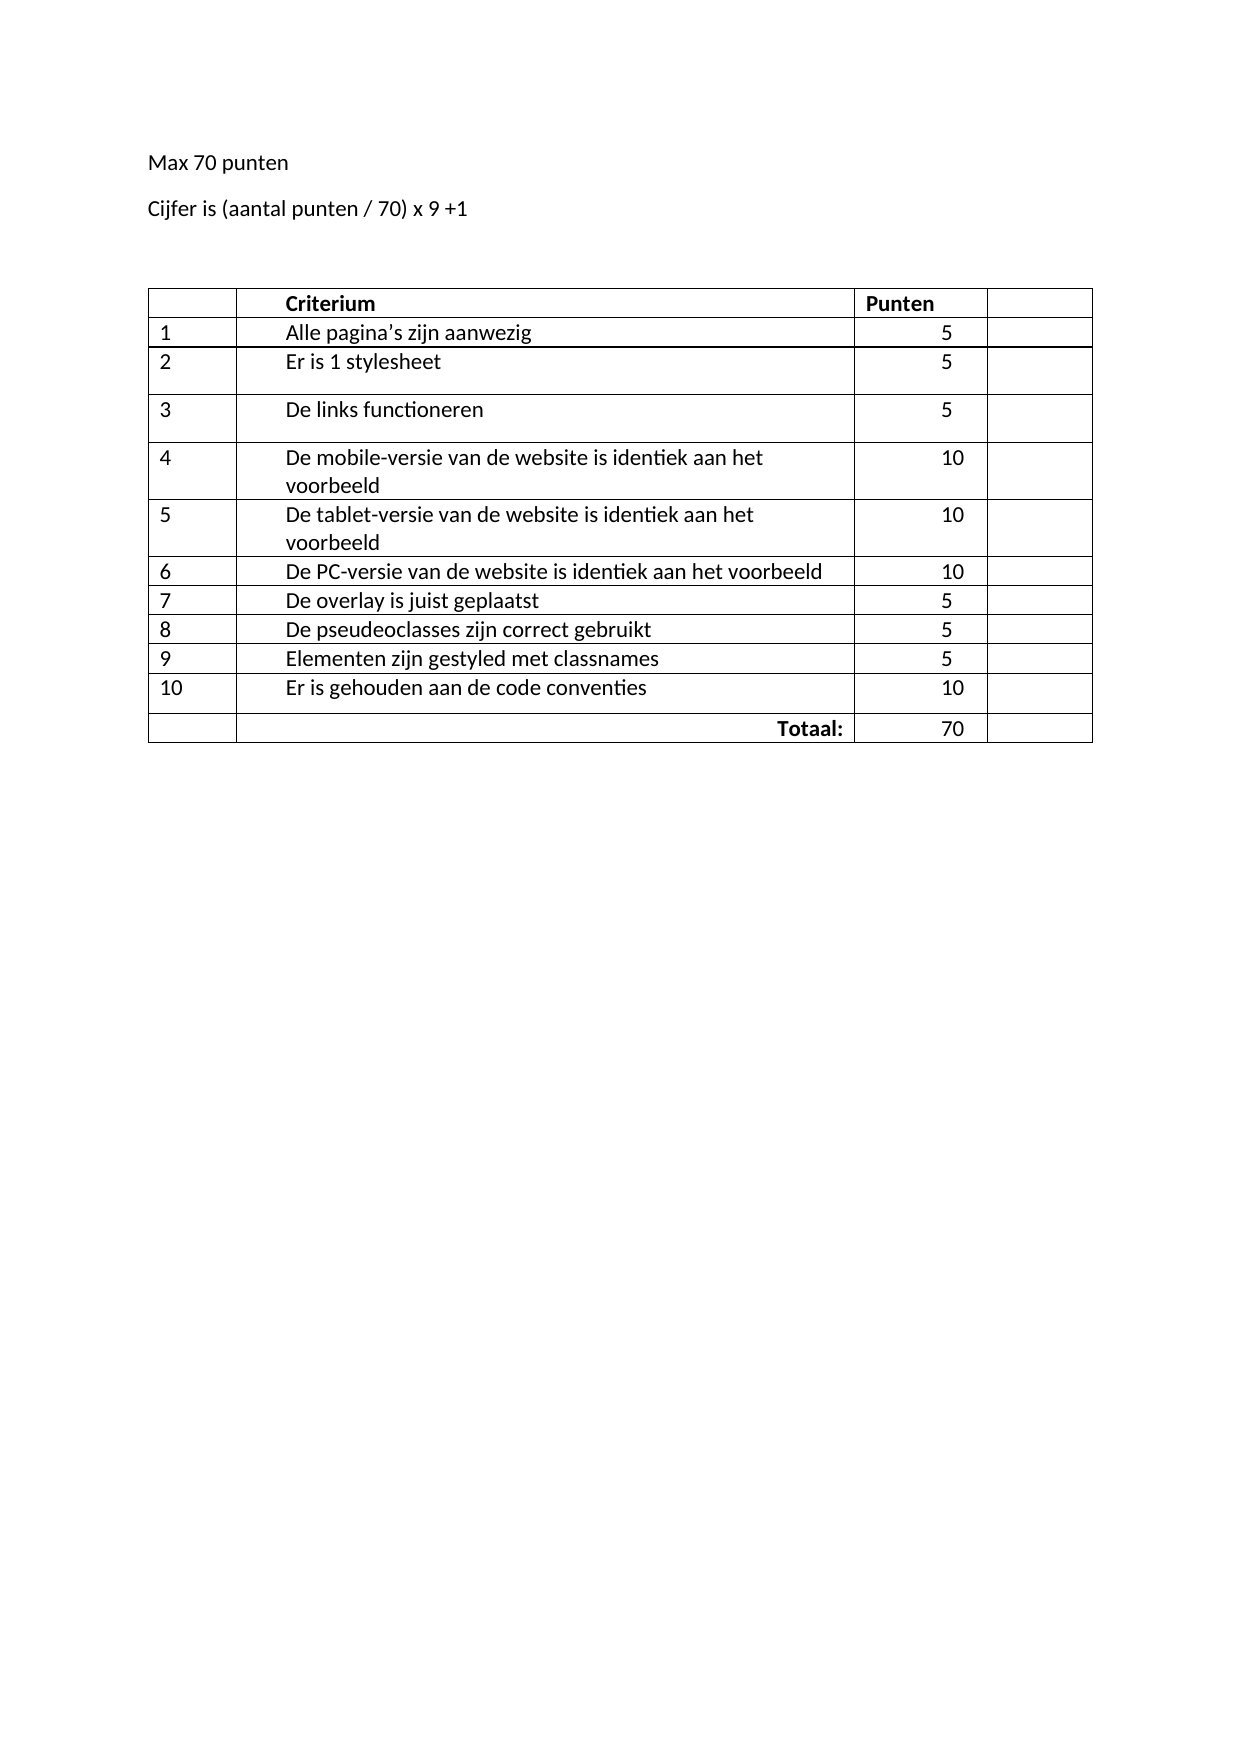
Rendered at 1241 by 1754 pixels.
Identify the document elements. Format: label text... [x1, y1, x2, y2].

table_cell [988, 714, 1092, 742]
table_cell 3 [149, 395, 236, 442]
table_cell De mobile-versie van de website is identiek aan het voorbeeld [237, 443, 854, 499]
text Max 70 punten [148, 148, 1093, 176]
table_cell Totaal: [237, 714, 854, 742]
table_cell [988, 500, 1092, 556]
table_cell 5 [855, 318, 987, 346]
table_cell 8 [149, 615, 236, 643]
table_cell 5 [855, 644, 987, 672]
table_cell 5 [855, 348, 987, 394]
table_cell [988, 644, 1092, 672]
table_cell De overlay is juist geplaatst [237, 586, 854, 614]
table_cell 4 [149, 443, 236, 499]
table_cell 10 [855, 674, 987, 713]
table_cell [988, 348, 1092, 394]
table_cell De tablet-versie van de website is identiek aan het voorbeeld [237, 500, 854, 556]
table_cell 5 [149, 500, 236, 556]
table_cell De PC-versie van de website is identiek aan het voorbeeld [237, 557, 854, 585]
table_cell [988, 557, 1092, 585]
table_cell 2 [149, 348, 236, 394]
table_cell De links functioneren [237, 395, 854, 442]
table_cell Alle pagina’s zijn aanwezig [237, 318, 854, 346]
table_cell De pseudeoclasses zijn correct gebruikt [237, 615, 854, 643]
table_cell Er is gehouden aan de code conventies [237, 674, 854, 713]
table_cell 6 [149, 557, 236, 585]
table_cell 7 [149, 586, 236, 614]
table_cell 5 [855, 615, 987, 643]
table_cell 10 [855, 443, 987, 499]
table_cell [988, 318, 1092, 346]
table_cell [988, 674, 1092, 713]
table_cell 5 [855, 395, 987, 442]
table_cell Elementen zijn gestyled met classnames [237, 644, 854, 672]
table_cell 10 [855, 500, 987, 556]
table_cell 5 [855, 586, 987, 614]
table_cell [988, 615, 1092, 643]
table_cell [988, 395, 1092, 442]
table_header [988, 289, 1092, 317]
table_cell 70 [855, 714, 987, 742]
table_header [149, 289, 236, 317]
table_header Punten [855, 289, 987, 317]
table_cell 10 [149, 674, 236, 713]
table_cell 10 [855, 557, 987, 585]
table_cell [149, 714, 236, 742]
table_cell 1 [149, 318, 236, 346]
table_cell [988, 443, 1092, 499]
table_cell 9 [149, 644, 236, 672]
table_header Criterium [237, 289, 854, 317]
text Cijfer is (aantal punten / 70) x 9 +1 [148, 194, 1093, 222]
table_cell Er is 1 stylesheet [237, 348, 854, 394]
table_cell [988, 586, 1092, 614]
